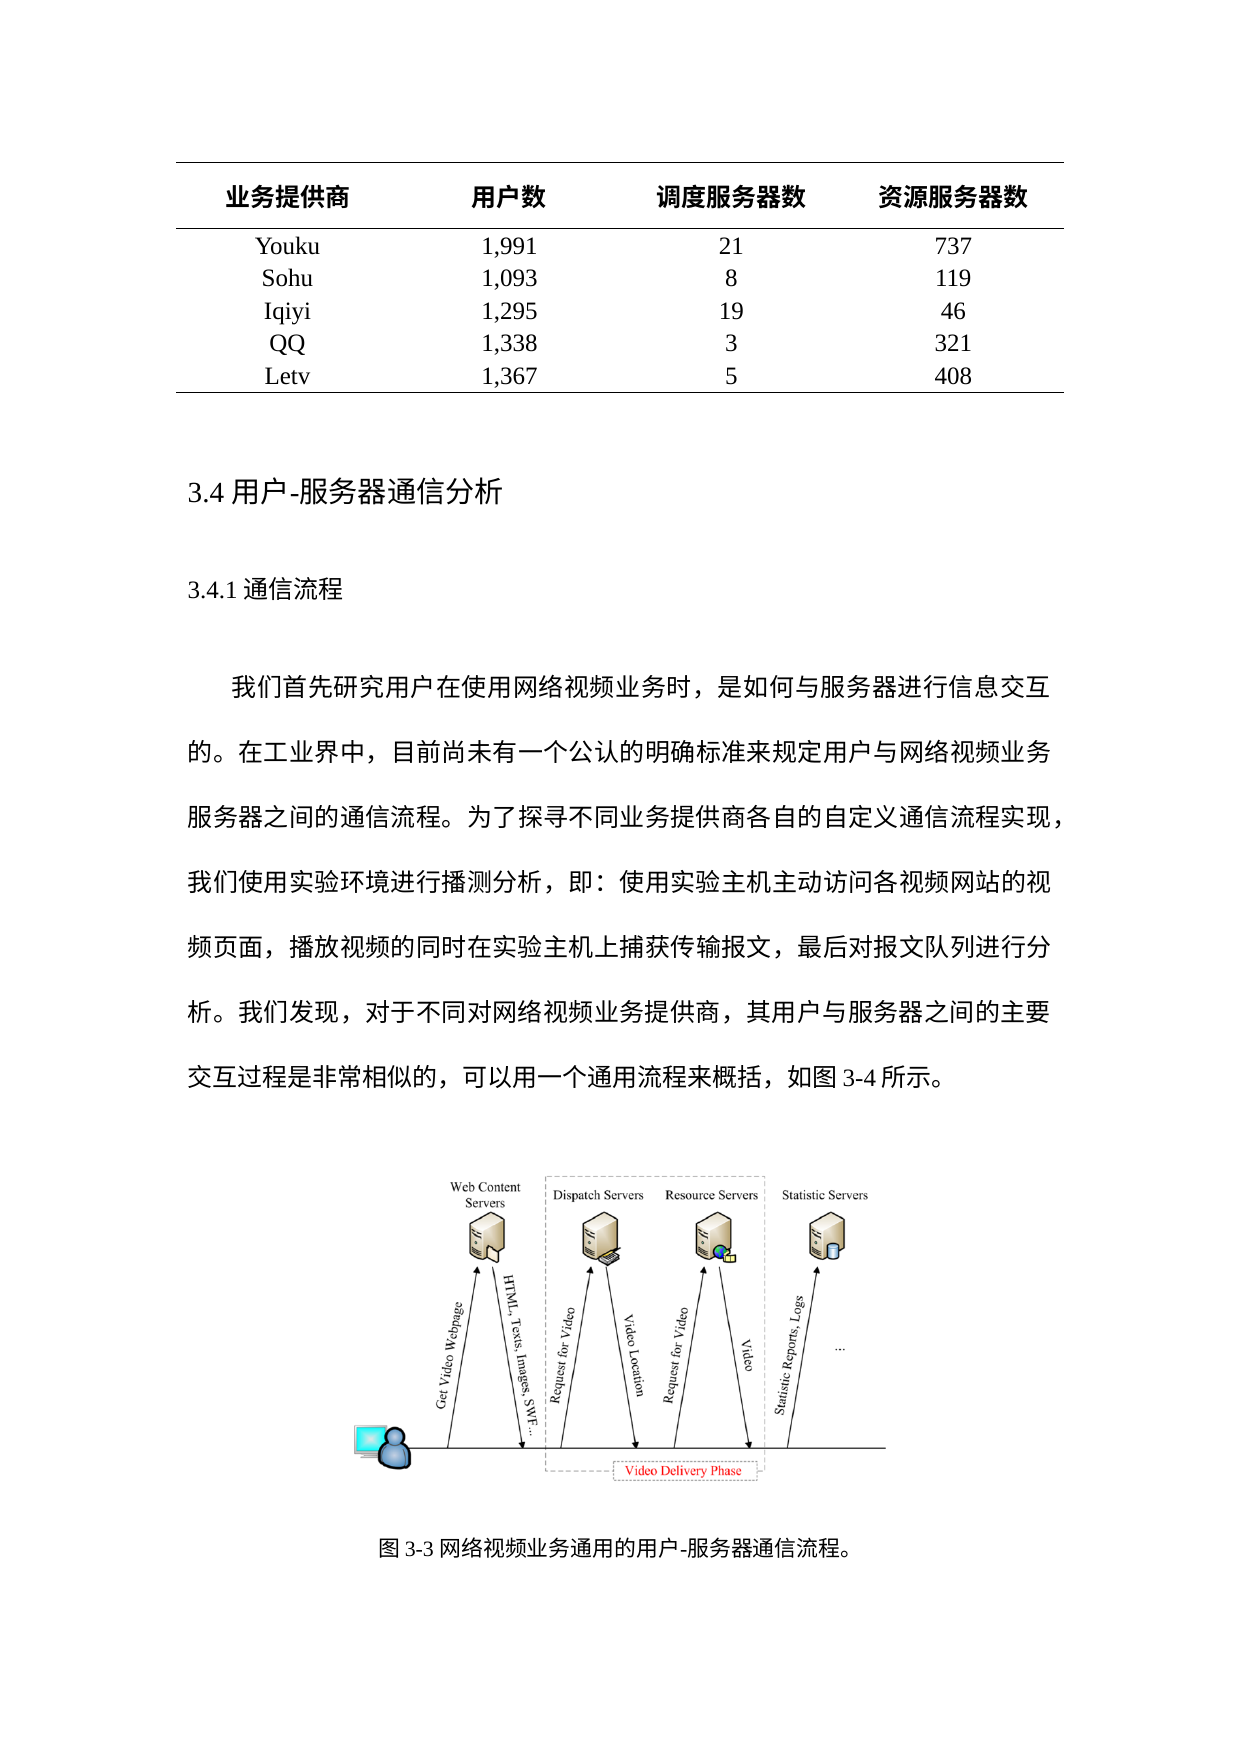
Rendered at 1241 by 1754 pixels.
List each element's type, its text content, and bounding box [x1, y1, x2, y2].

text 用户-服务器通信分析 [187, 458, 1053, 523]
table_cell Youku [176, 229, 398, 262]
table_header 用户数 [398, 163, 620, 228]
table_header 资源服务器数 [842, 163, 1064, 228]
table_header 业务提供商 [176, 163, 398, 228]
table_cell 46 [842, 294, 1064, 327]
table_cell 3 [620, 327, 842, 359]
table_cell 8 [620, 262, 842, 294]
table_cell QQ [176, 327, 398, 359]
table_cell 19 [620, 294, 842, 327]
table_cell Letv [176, 359, 398, 392]
table_cell 1,367 [398, 359, 620, 392]
text 图3-3 网络视频业务通用的用户-服务器通信流程。 [187, 1530, 1053, 1563]
text 我们首先研究用户在使用网络视频业务时，是如何与服务器进行信息交互的。在工业界中，目前尚未有一个公认的明确标准来规定用户与网络视频业务服务器之间的通信流程。为了探寻不同业务提供商各自的自定义通信流程实现，我们使用实验环境进行播测分析，即：使用实验主机主动访问各视频网站的视频页面，播放视频的同时在实验主机上捕获传输报文，最后对报文队列进行分析。我们发现，对于不同对网络视频业务提供商，其用户与服务器之间的主要交互过程是非常相似的，可以用一个通用流程来概括，如图3-4所示。 [187, 653, 1053, 1108]
table_cell Iqiyi [176, 294, 398, 327]
table_cell 737 [842, 229, 1064, 262]
table_cell 1,991 [398, 229, 620, 262]
table_cell 1,093 [398, 262, 620, 294]
table_cell 119 [842, 262, 1064, 294]
table_cell 1,295 [398, 294, 620, 327]
table_cell Sohu [176, 262, 398, 294]
table_cell 1,338 [398, 327, 620, 359]
table_cell 5 [620, 359, 842, 392]
table_header 调度服务器数 [620, 163, 842, 228]
table_cell 408 [842, 359, 1064, 392]
table_cell 21 [620, 229, 842, 262]
table_cell 321 [842, 327, 1064, 359]
picture [354, 1140, 886, 1516]
text 通信流程 [187, 555, 1053, 620]
